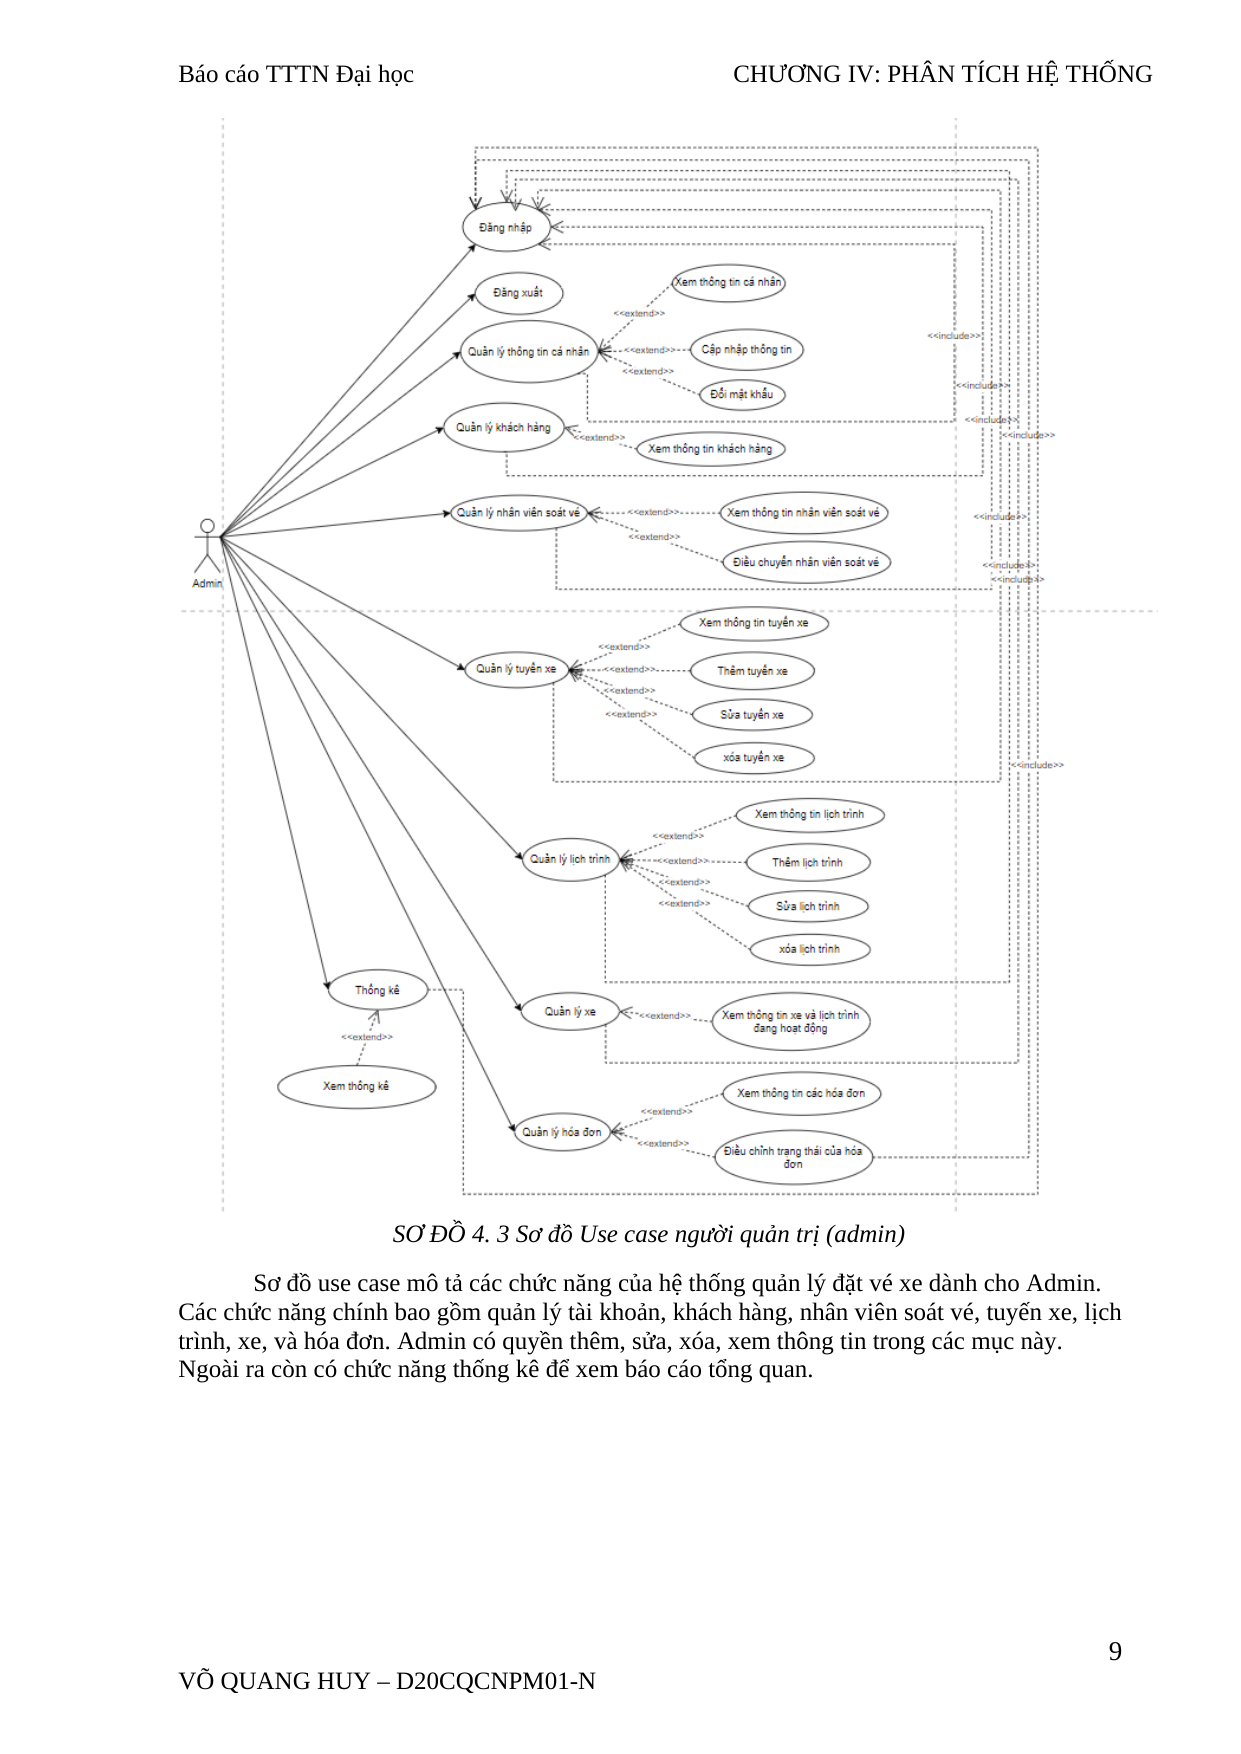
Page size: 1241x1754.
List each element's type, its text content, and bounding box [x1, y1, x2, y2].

picture [178, 118, 1158, 1213]
text SƠ ĐỒ 4. 3 Sơ đồ Use case người quản trị (admin) [178, 1219, 1122, 1247]
text Sơ đồ use case mô tả các chức năng của hệ thống quản lý đặt vé xe dành cho Admin. Các chức năng chính bao gồm quản lý tài khoản, khách hàng, nhân viên soát vé, tuyến xe, lịch trình, xe, và hóa đơn. Admin có quyền thêm, sửa, xóa, xem thông tin trong các mục này. Ngoài ra còn có chức năng thống kê để xem báo cáo tổng quan. [178, 1268, 1122, 1383]
